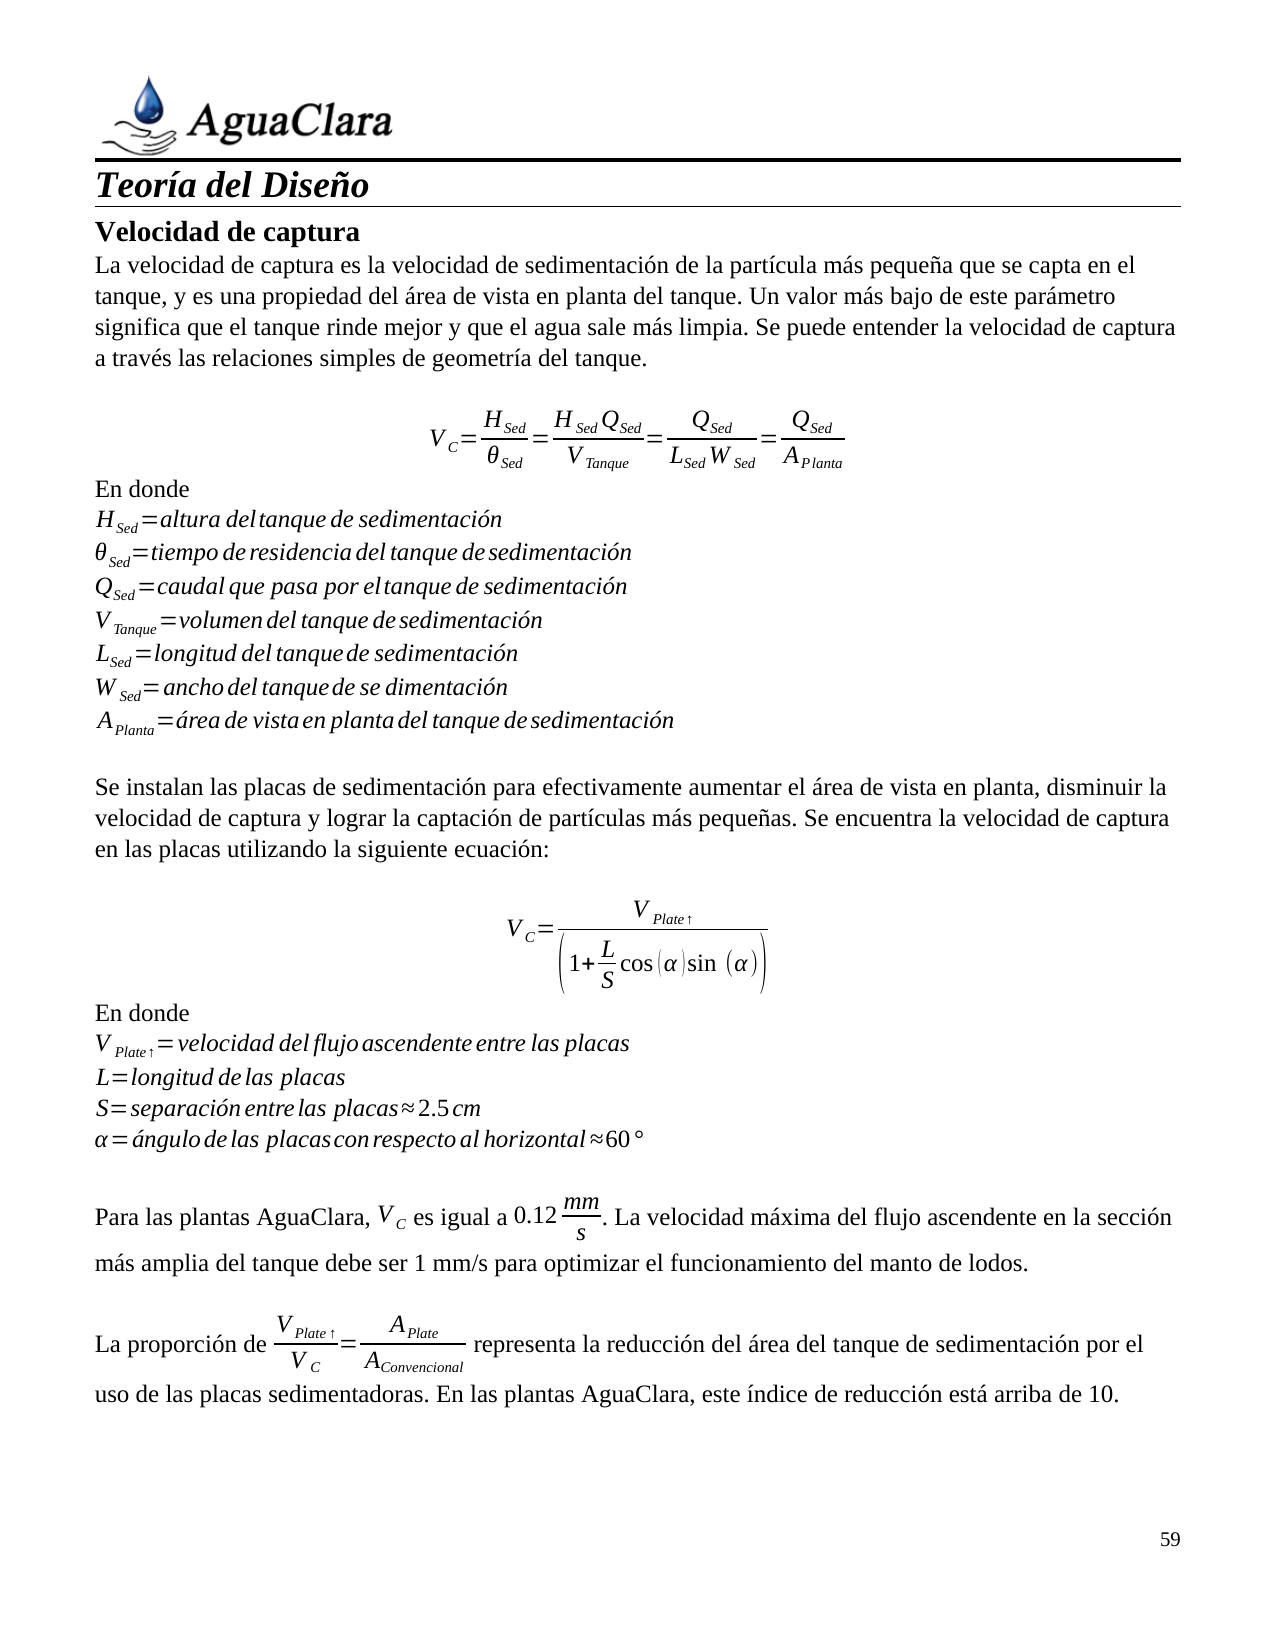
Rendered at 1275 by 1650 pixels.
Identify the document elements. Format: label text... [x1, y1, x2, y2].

picture [94, 75, 412, 158]
text La velocidad de captura es la velocidad de sedimentación de la partícula más pequeña que se capta en el tanque, y es una propiedad del área de vista en planta del tanque. Un valor más bajo de este parámetro significa que el tanque rinde mejor y que el agua sale más limpia. Se puede entender la velocidad de captura a través las relaciones simples de geometría del tanque. [94, 250, 1181, 372]
text Se instalan las placas de sedimentación para efectivamente aumentar el área de vista en planta, disminuir la velocidad de captura y lograr la captación de partículas más pequeñas. Se encuentra la velocidad de captura en las placas utilizando la siguiente ecuación: [94, 772, 1181, 863]
subtitle Teoría del Diseño [94, 162, 1181, 207]
text Para las plantas AguaClara, es igual a . La velocidad máxima del flujo ascendente en la sección más amplia del tanque debe ser 1 mm/s para optimizar el funcionamiento del manto de lodos. [94, 1187, 1181, 1277]
subtitle Velocidad de captura [94, 214, 1181, 248]
text En donde [94, 998, 1181, 1027]
text En donde [94, 474, 1181, 503]
text La proporción de representa la reducción del área del tanque de sedimentación por el uso de las placas sedimentadoras. En las plantas AguaClara, este índice de reducción está arriba de 10. [94, 1311, 1181, 1408]
